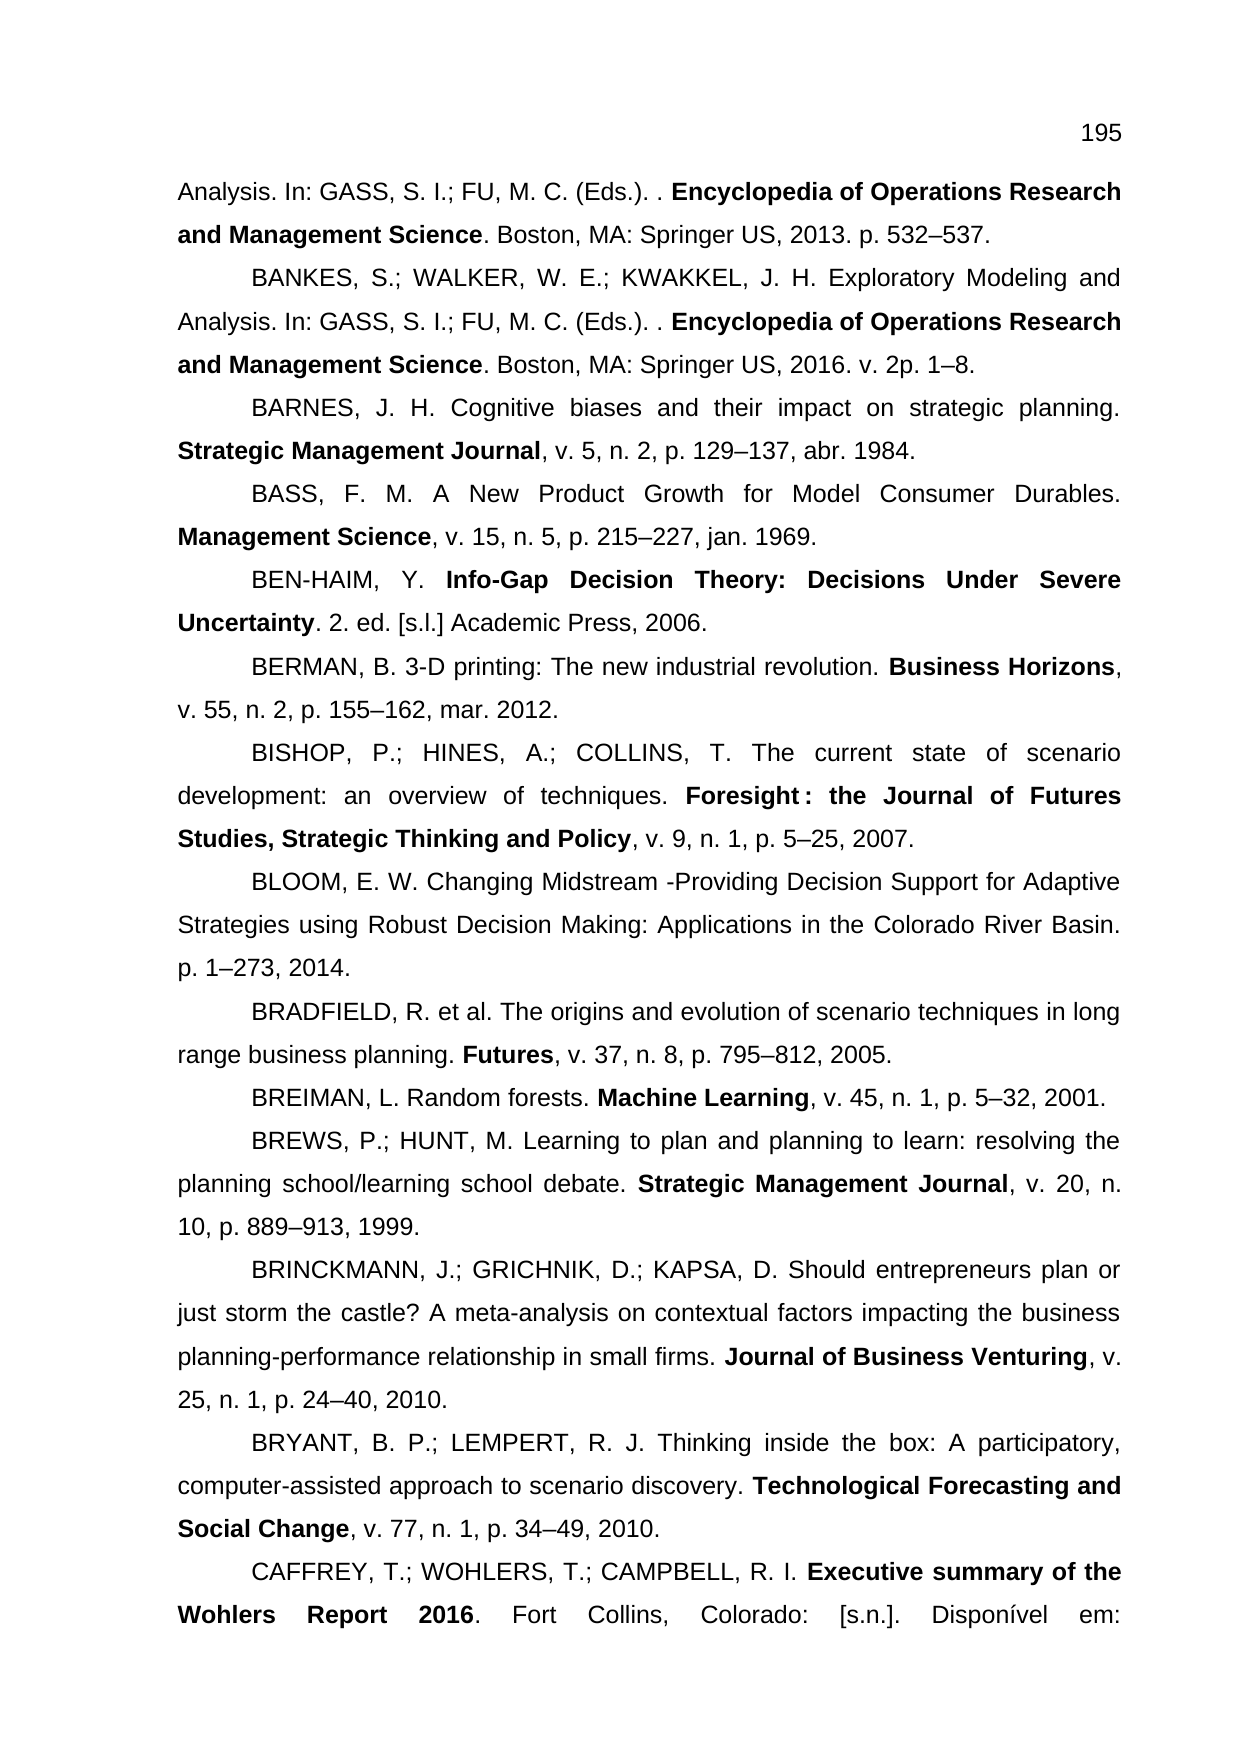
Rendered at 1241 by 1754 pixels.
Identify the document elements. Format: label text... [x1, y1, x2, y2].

text BREIMAN, L. Random forests. Machine Learning, v. 45, n. 1, p. 5–32, 2001. [177, 1083, 1122, 1112]
text BARNES, J. H. Cognitive biases and their impact on strategic planning. Strategic Management Journal, v. 5, n. 2, p. 129–137, abr. 1984. [177, 393, 1122, 465]
text BEN-HAIM, Y. Info-Gap Decision Theory: Decisions Under Severe Uncertainty. 2. ed. [s.l.] Academic Press, 2006. [177, 565, 1122, 637]
text BRYANT, B. P.; LEMPERT, R. J. Thinking inside the box: A participatory, computer-assisted approach to scenario discovery. Technological Forecasting and Social Change, v. 77, n. 1, p. 34–49, 2010. [177, 1428, 1122, 1543]
text BISHOP, P.; HINES, A.; COLLINS, T. The current state of scenario development: an overview of techniques. Foresight : the Journal of Futures Studies, Strategic Thinking and Policy, v. 9, n. 1, p. 5–25, 2007. [177, 738, 1122, 853]
text BANKES, S.; WALKER, W. E.; KWAKKEL, J. H. Exploratory Modeling and Analysis. In: GASS, S. I.; FU, M. C. (Eds.). . Encyclopedia of Operations Research and Management Science. Boston, MA: Springer US, 2016. v. 2p. 1–8. [177, 263, 1122, 378]
text BREWS, P.; HUNT, M. Learning to plan and planning to learn: resolving the planning school/learning school debate. Strategic Management Journal, v. 20, n. 10, p. 889–913, 1999. [177, 1126, 1122, 1241]
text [177, 177, 1122, 249]
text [177, 1557, 1122, 1629]
text BRADFIELD, R. et al. The origins and evolution of scenario techniques in long range business planning. Futures, v. 37, n. 8, p. 795–812, 2005. [177, 997, 1122, 1068]
text BASS, F. M. A New Product Growth for Model Consumer Durables. Management Science, v. 15, n. 5, p. 215–227, jan. 1969. [177, 479, 1122, 551]
text BRINCKMANN, J.; GRICHNIK, D.; KAPSA, D. Should entrepreneurs plan or just storm the castle? A meta-analysis on contextual factors impacting the business planning-performance relationship in small firms. Journal of Business Venturing, v. 25, n. 1, p. 24–40, 2010. [177, 1255, 1122, 1413]
text BLOOM, E. W. Changing Midstream -Providing Decision Support for Adaptive Strategies using Robust Decision Making: Applications in the Colorado River Basin. p. 1–273, 2014. [177, 867, 1122, 982]
text BERMAN, B. 3-D printing: The new industrial revolution. Business Horizons, v. 55, n. 2, p. 155–162, mar. 2012. [177, 652, 1122, 723]
